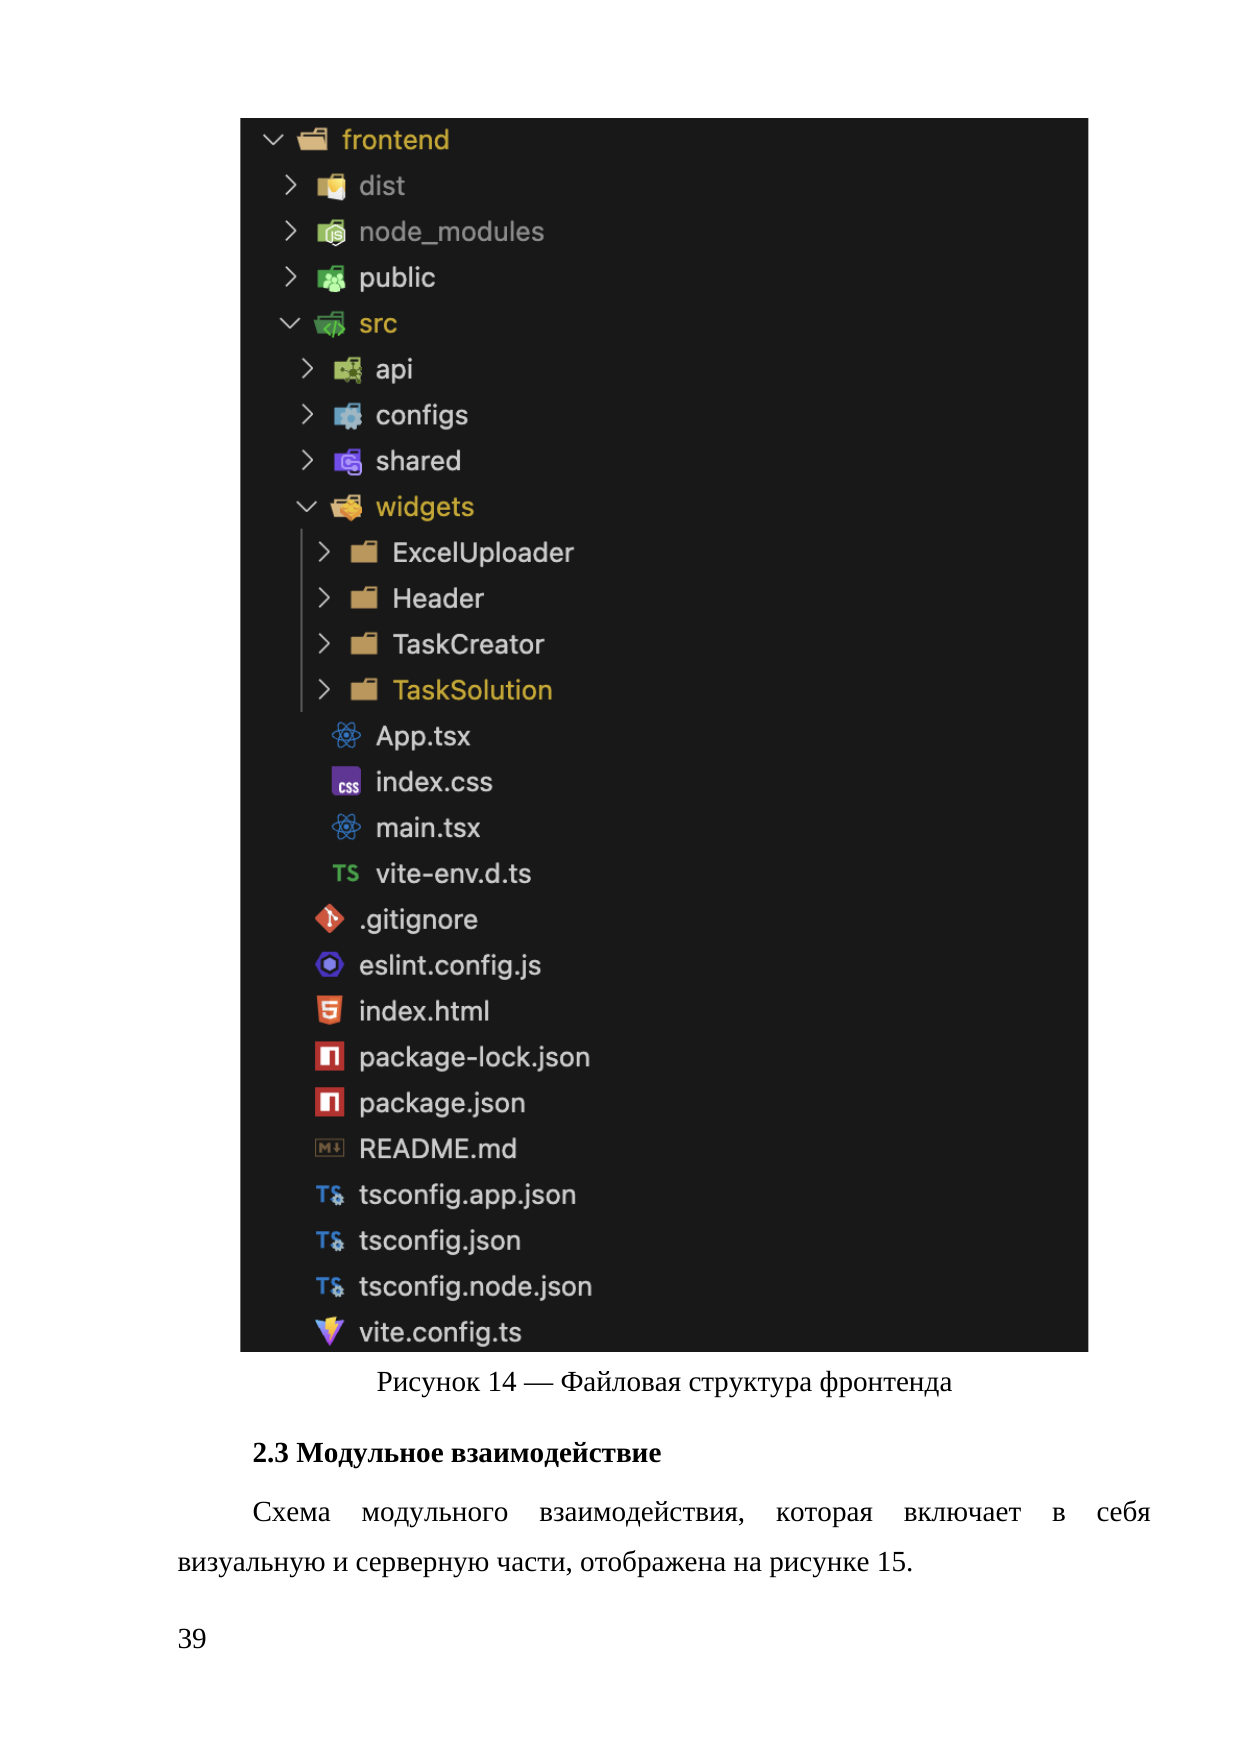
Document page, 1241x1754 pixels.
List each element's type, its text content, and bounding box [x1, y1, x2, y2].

picture [240, 118, 1089, 1352]
text Рисунок 14 — Файловая структура фронтенда [177, 1364, 1152, 1398]
subtitle 2.3 Модульное взаимодействие [177, 1435, 1152, 1469]
text Схема модульного взаимодействия, которая включает в себя визуальную и серверную части, отображена на рисунке 15. [177, 1494, 1152, 1578]
